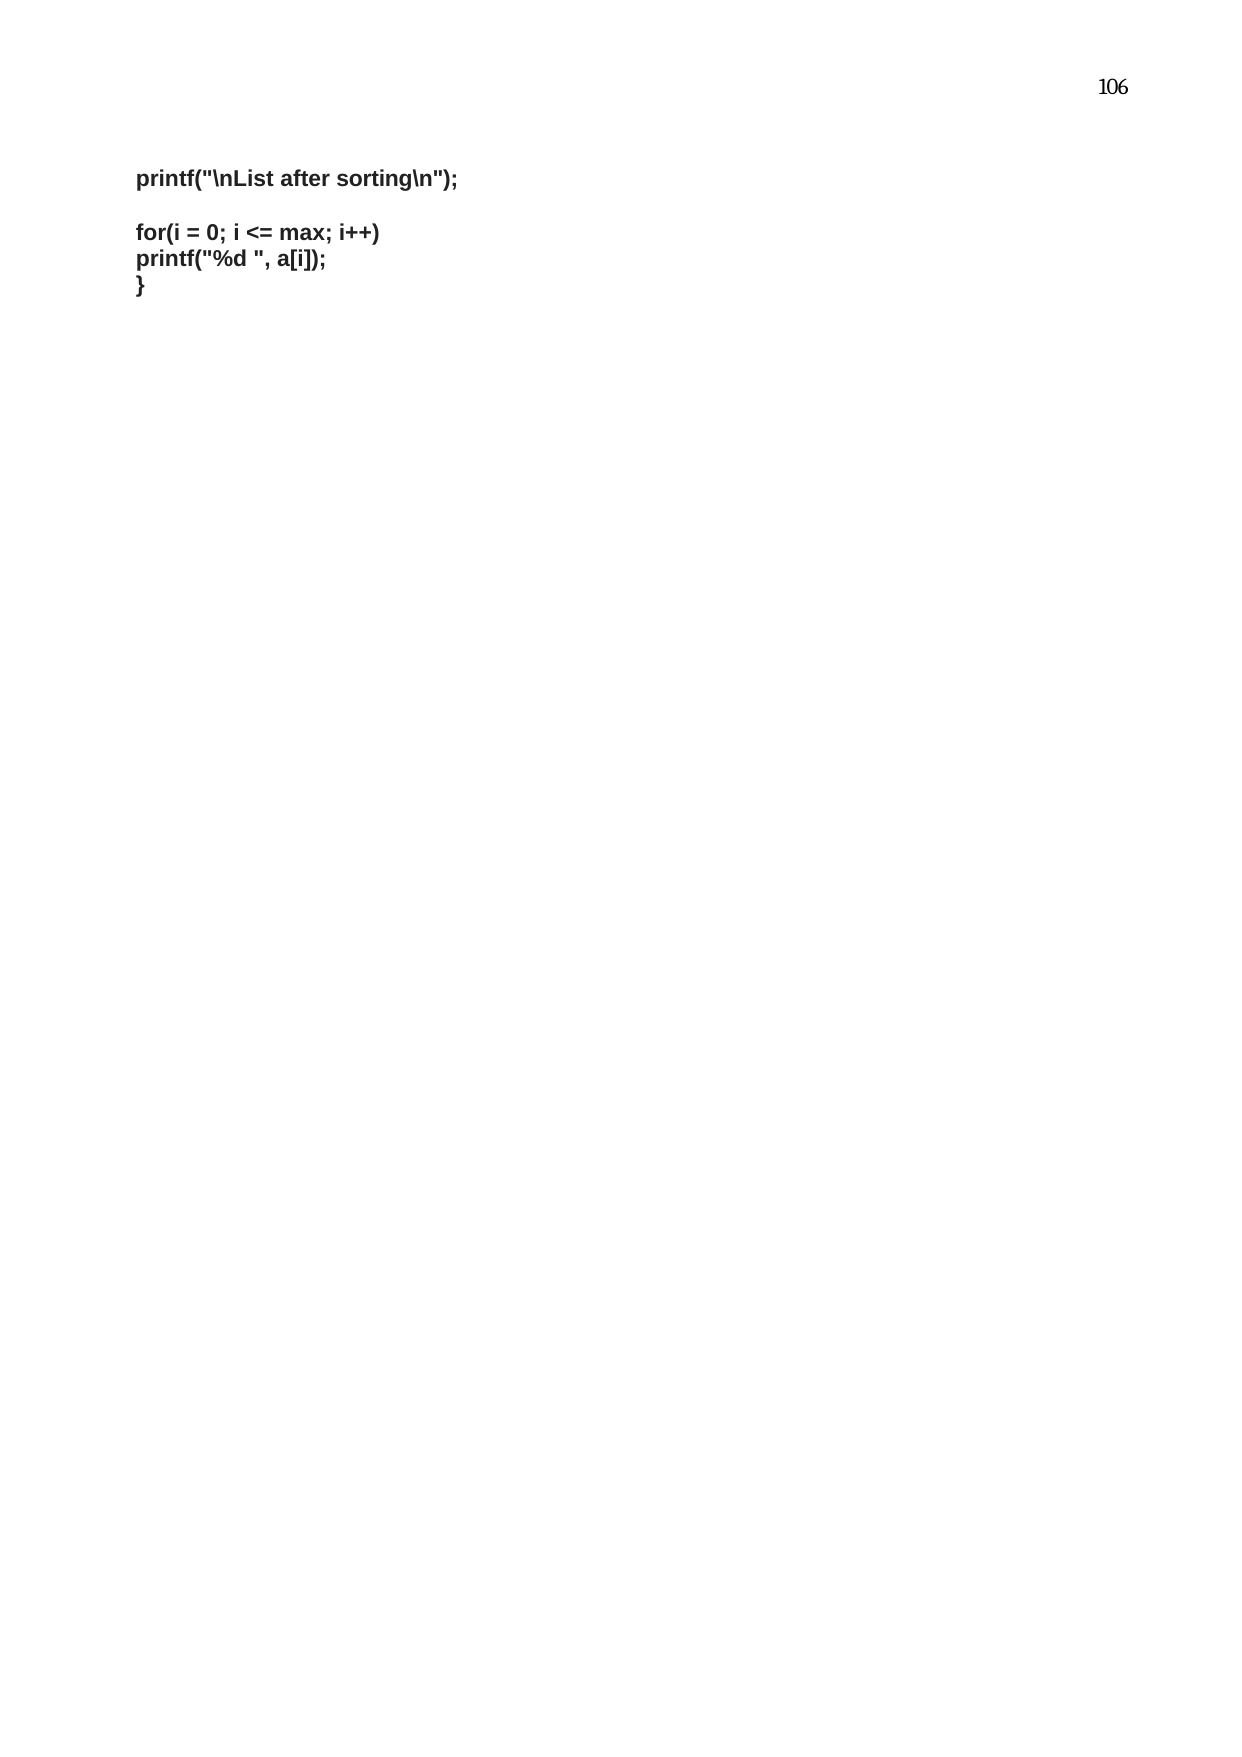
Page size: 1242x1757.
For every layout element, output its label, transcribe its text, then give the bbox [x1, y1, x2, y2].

text } [136, 271, 1160, 297]
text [136, 218, 412, 271]
text printf("\nList after sorting\n"); [136, 165, 1160, 192]
